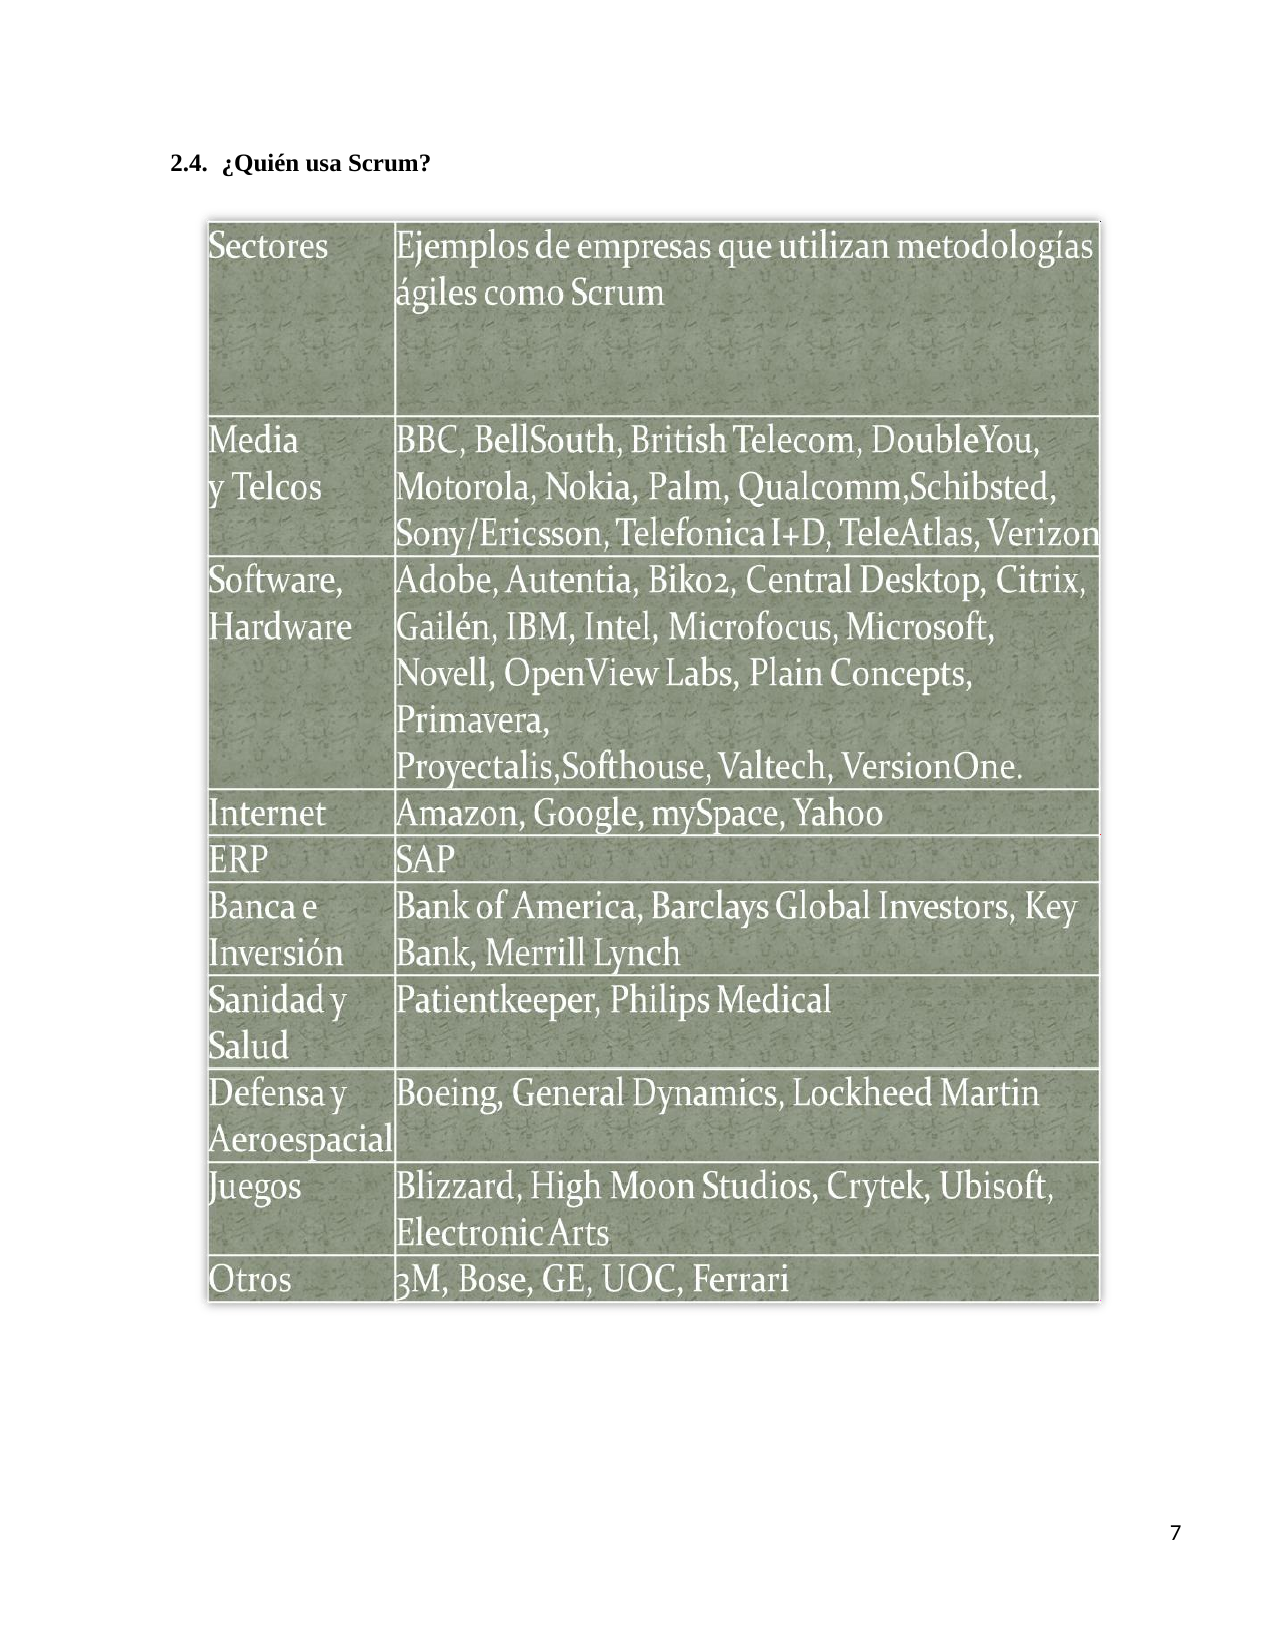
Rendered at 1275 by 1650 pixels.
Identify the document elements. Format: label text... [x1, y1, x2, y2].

list ¿Quién usa Scrum? [170, 148, 1077, 176]
picture [193, 206, 1114, 1327]
